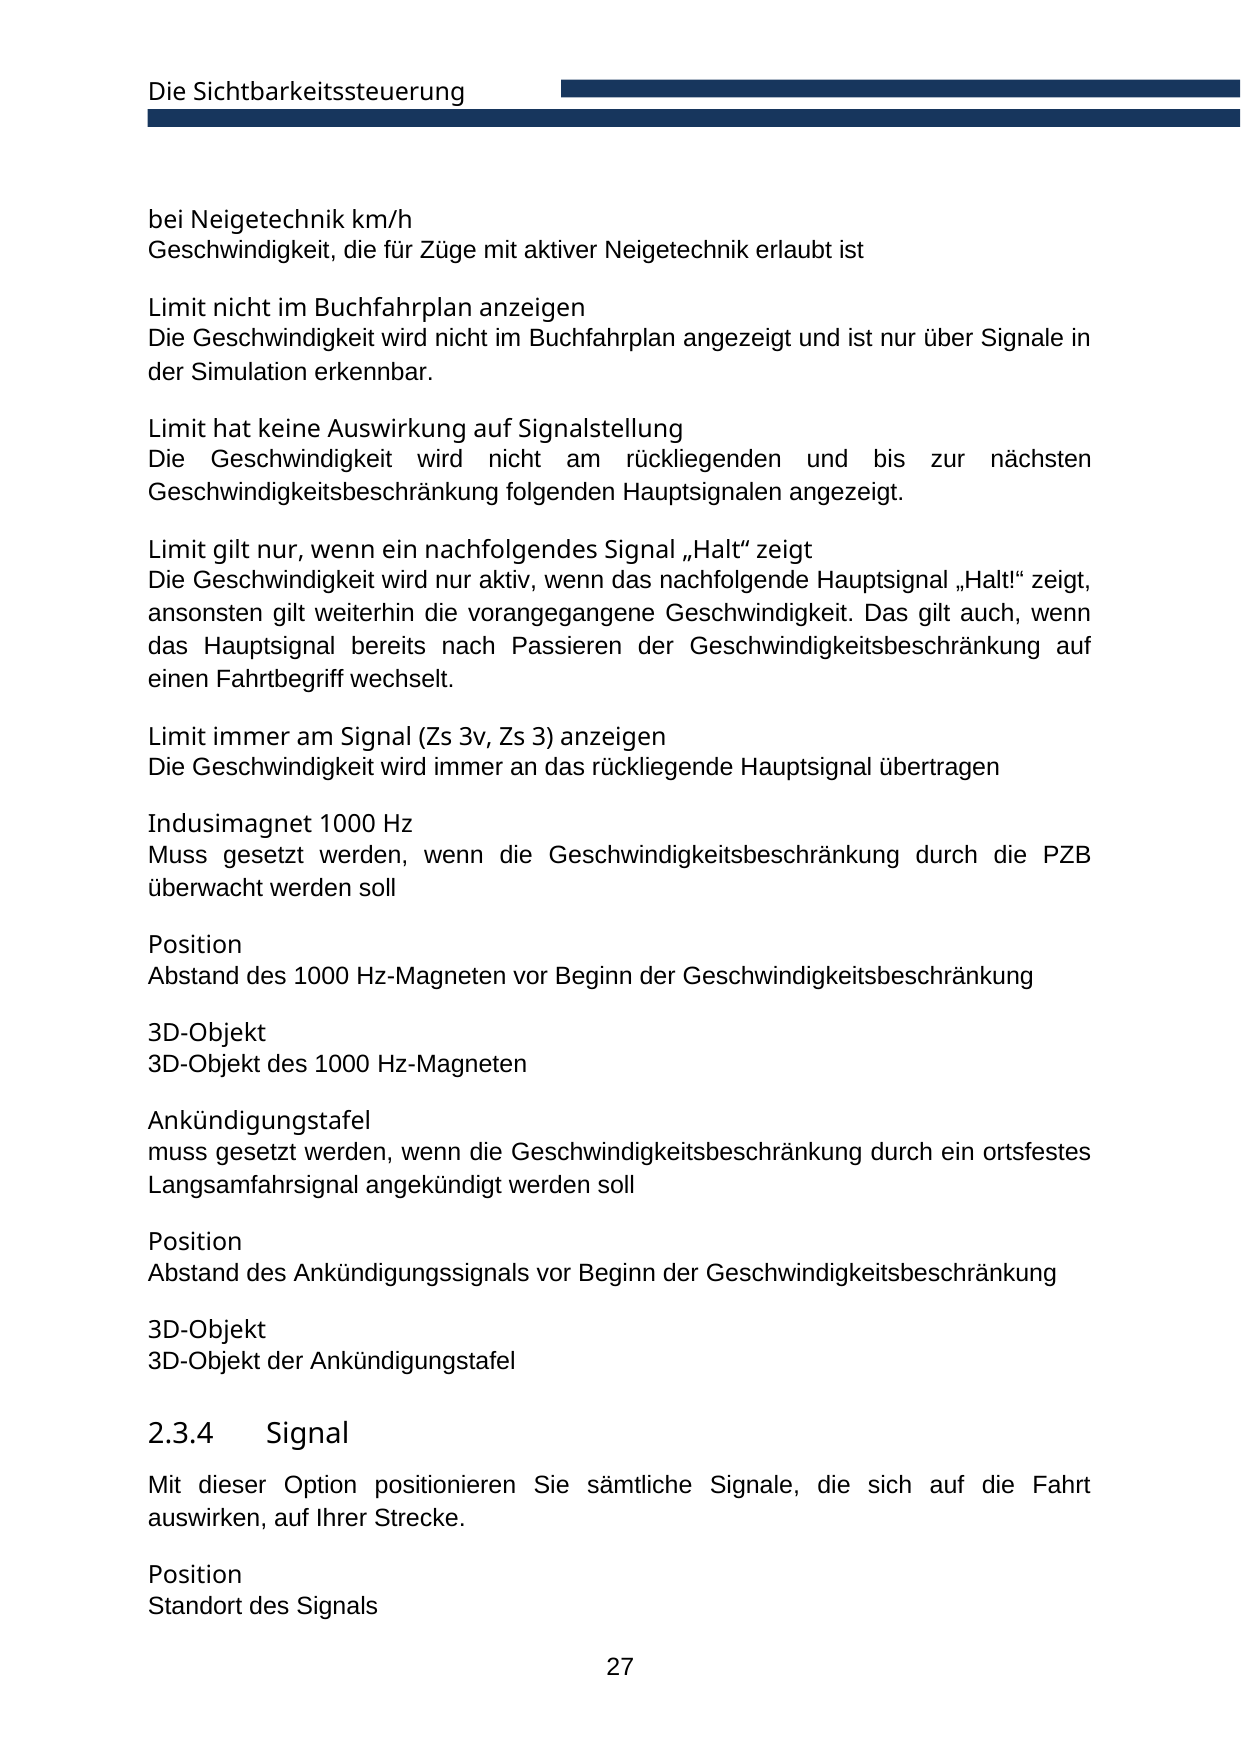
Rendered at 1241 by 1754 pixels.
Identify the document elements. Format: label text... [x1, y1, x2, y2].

text Standort des Signals [148, 1591, 1093, 1620]
text Mit dieser Option positionieren Sie sämtliche Signale, die sich auf die Fahrt auswirken, auf Ihrer Strecke. [148, 1470, 1093, 1532]
text Limit hat keine Auswirkung auf Signalstellung [148, 410, 1093, 444]
text Die Geschwindigkeit wird nur aktiv, wenn das nachfolgende Hauptsignal „Halt!“ zeigt, ansonsten gilt weiterhin die vorangegangene Geschwindigkeit. Das gilt auch, wenn das Hauptsignal bereits nach Passieren der Geschwindigkeitsbeschränkung auf einen Fahrtbegriff wechselt. [148, 565, 1093, 693]
text Muss gesetzt werden, wenn die Geschwindigkeitsbeschränkung durch die PZB überwacht werden soll [148, 840, 1093, 902]
text Position [148, 1557, 1093, 1591]
text Limit gilt nur, wenn ein nachfolgendes Signal „Halt“ zeigt [148, 531, 1093, 565]
text bei Neigetechnik km/h [148, 201, 1093, 236]
text Limit immer am Signal (Zs 3v, Zs 3) anzeigen [148, 718, 1093, 752]
text Abstand des Ankündigungssignals vor Beginn der Geschwindigkeitsbeschränkung [148, 1258, 1093, 1287]
subtitle Signal [148, 1412, 1093, 1452]
text Position [148, 1224, 1093, 1258]
text Abstand des 1000 Hz-Magneten vor Beginn der Geschwindigkeitsbeschränkung [148, 961, 1093, 990]
text Die Geschwindigkeit wird immer an das rückliegende Hauptsignal übertragen [148, 752, 1093, 781]
text 3D-Objekt der Ankündigungstafel [148, 1346, 1093, 1374]
text 3D-Objekt [148, 1015, 1093, 1049]
text Limit nicht im Buchfahrplan anzeigen [148, 289, 1093, 323]
text Ankündigungstafel [148, 1103, 1093, 1137]
text Indusimagnet 1000 Hz [148, 806, 1093, 840]
text Die Geschwindigkeit wird nicht am rückliegenden und bis zur nächsten Geschwindigkeitsbeschränkung folgenden Hauptsignalen angezeigt. [148, 444, 1093, 506]
text Die Geschwindigkeit wird nicht im Buchfahrplan angezeigt und ist nur über Signale in der Simulation erkennbar. [148, 323, 1093, 385]
text muss gesetzt werden, wenn die Geschwindigkeitsbeschränkung durch ein ortsfestes Langsamfahrsignal angekündigt werden soll [148, 1137, 1093, 1199]
text Geschwindigkeit, die für Züge mit aktiver Neigetechnik erlaubt ist [148, 236, 1093, 264]
text 3D-Objekt des 1000 Hz-Magneten [148, 1049, 1093, 1078]
text Position [148, 927, 1093, 961]
text 3D-Objekt [148, 1312, 1093, 1346]
